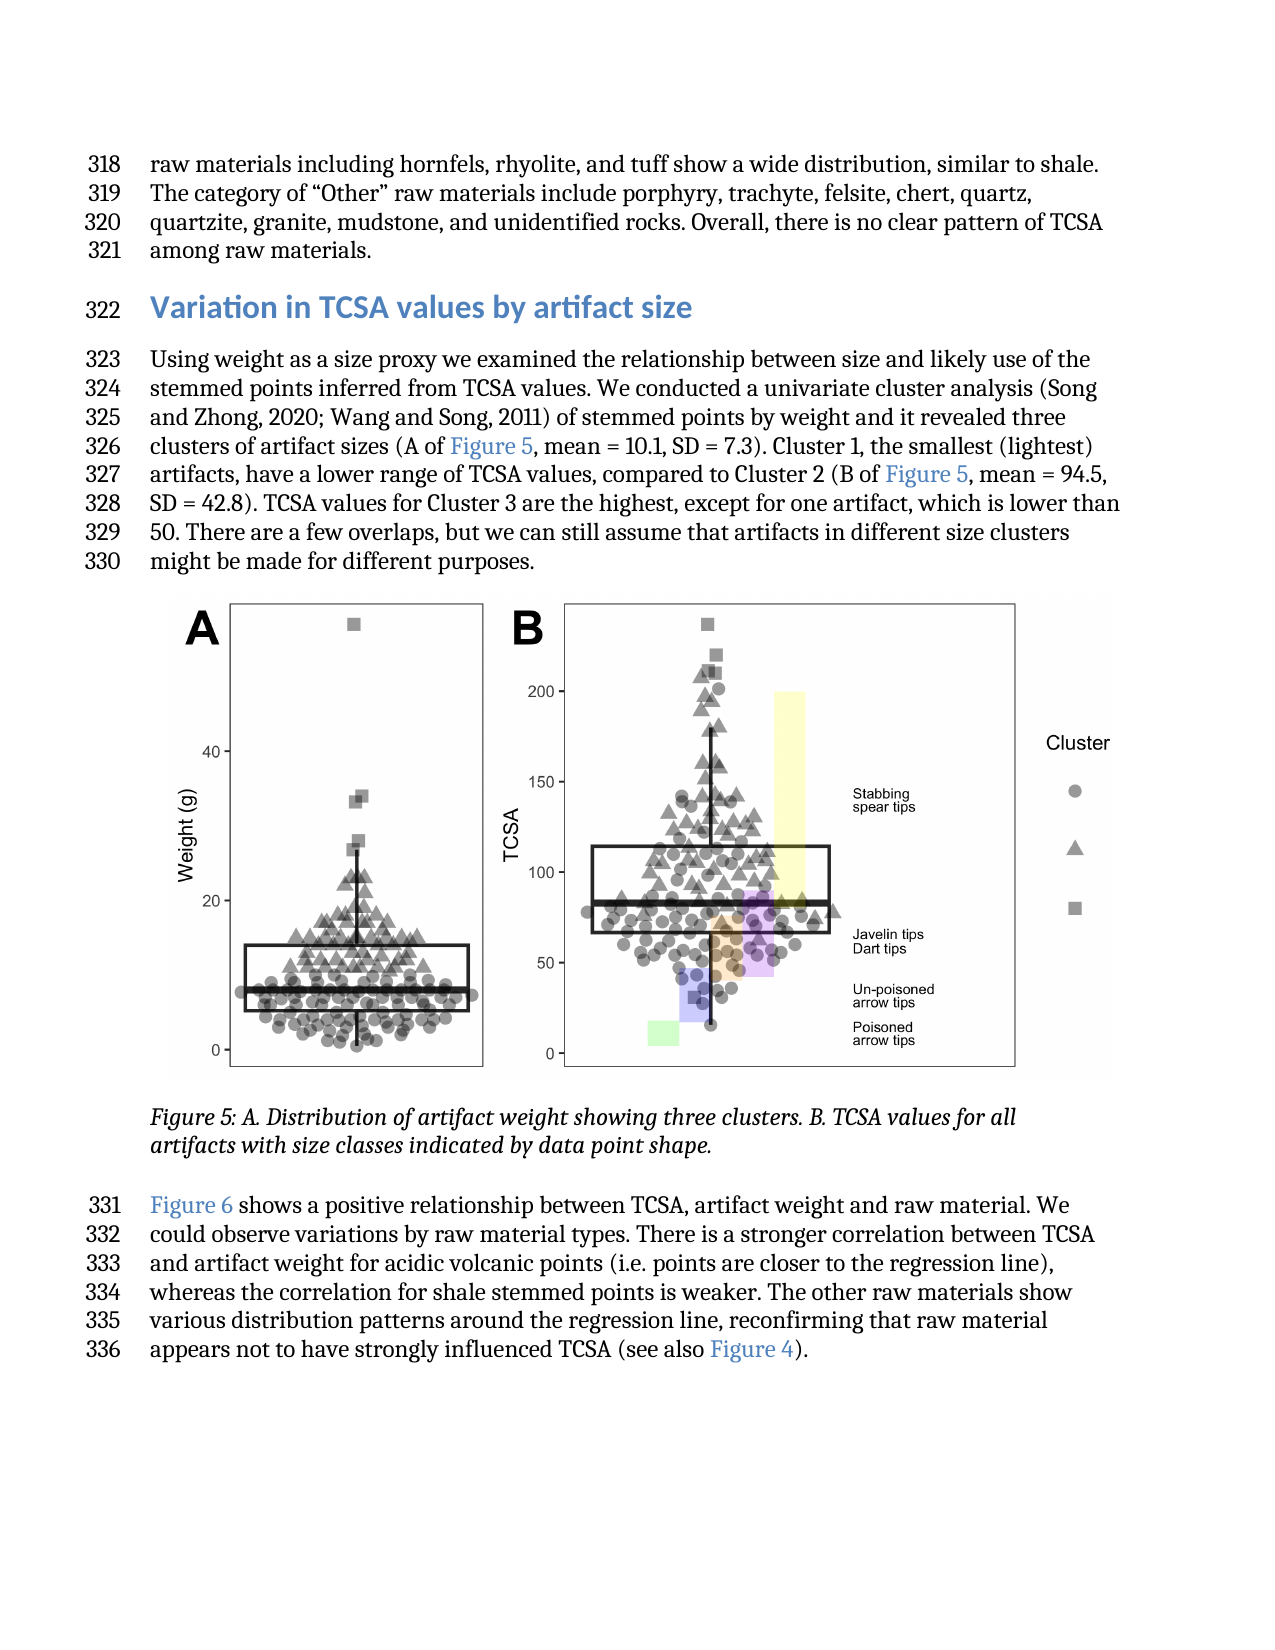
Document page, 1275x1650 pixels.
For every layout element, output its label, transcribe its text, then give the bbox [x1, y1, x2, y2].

table_header Figure 5: A. Distribution of artifact weight showing three clusters. B. TCSA values for all artifacts with size classes indicated by data point shape. [139, 594, 1114, 1172]
text Figure 6 shows a positive relationship between TCSA, artifact weight and raw material. We could observe variations by raw material types. There is a stronger correlation between TCSA and artifact weight for acidic volcanic points (i.e. points are closer to the regression line), whereas the correlation for shale stemmed points is weaker. The other raw materials show various distribution patterns around the regression line, reconfirming that raw material appears not to have strongly influenced TCSA (see also Figure 4). [150, 1191, 1125, 1364]
subtitle Variation in TCSA values by artifact size [150, 286, 1125, 327]
text Using weight as a size proxy we examined the relationship between size and likely use of the stemmed points inferred from TCSA values. We conducted a univariate cluster analysis (Song and Zhong, 2020; Wang and Song, 2011) of stemmed points by weight and it revealed three clusters of artifact sizes (A of Figure 5, mean = 10.1, SD = 7.3). Cluster 1, the smallest (lightest) artifacts, have a lower range of TCSA values, compared to Cluster 2 (B of Figure 5, mean = 94.5, SD = 42.8). TCSA values for Cluster 3 are the highest, except for one artifact, which is lower than 50. There are a few overlaps, but we can still assume that artifacts in different size clusters might be made for different purposes. [150, 345, 1125, 575]
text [150, 150, 1125, 265]
picture [168, 594, 1114, 1082]
